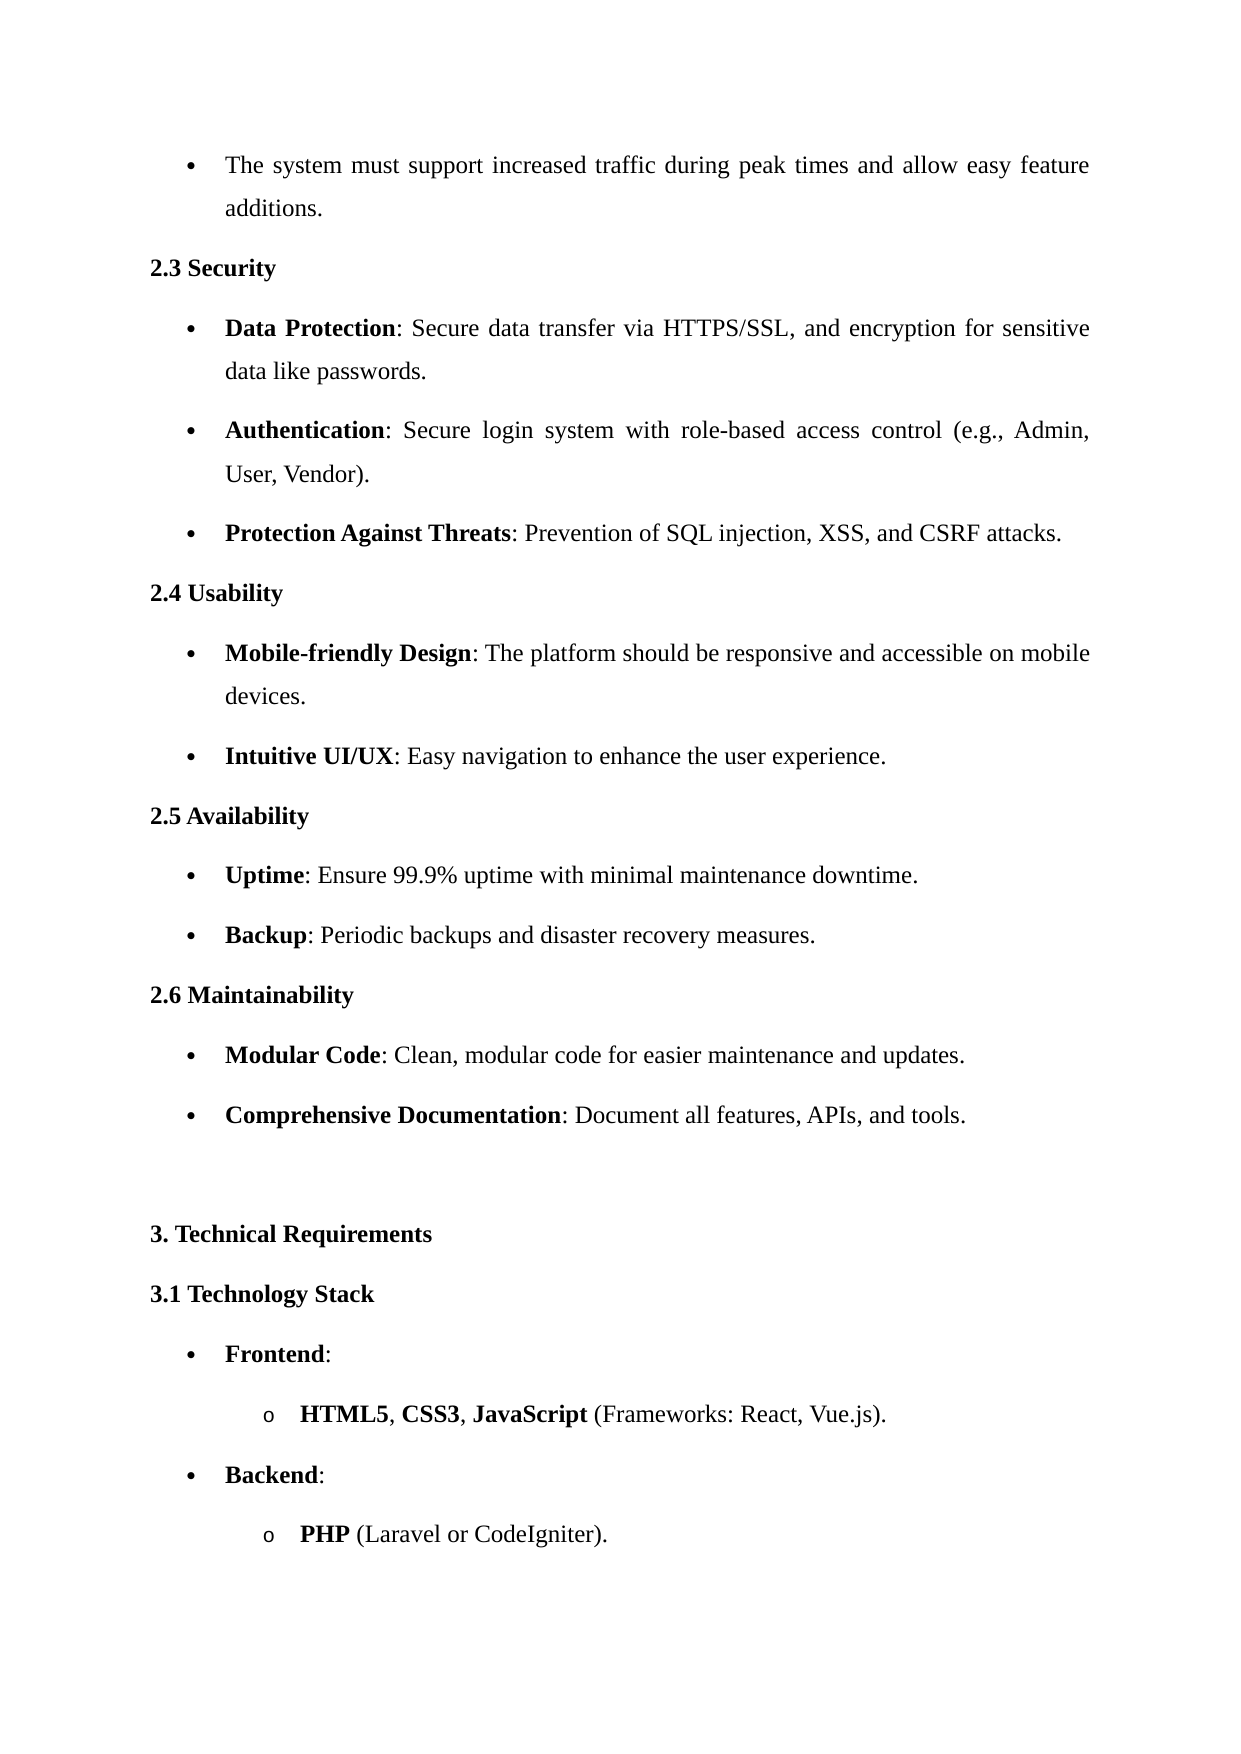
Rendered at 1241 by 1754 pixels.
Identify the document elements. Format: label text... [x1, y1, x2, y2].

list HTML5, CSS3, JavaScript (Frameworks: React, Vue.js). [262, 1399, 1090, 1428]
text 3. Technical Requirements [150, 1219, 1090, 1248]
list Backup: Periodic backups and disaster recovery measures. [187, 920, 1090, 949]
list Protection Against Threats: Prevention of SQL injection, XSS, and CSRF attacks. [187, 518, 1090, 547]
list Backend: [187, 1460, 1090, 1488]
text 2.3 Security [150, 253, 1090, 282]
list PHP (Laravel or CodeIgniter). [262, 1519, 1090, 1549]
list Data Protection: Secure data transfer via HTTPS/SSL, and encryption for sensitive data like passwords. [187, 313, 1090, 384]
list Mobile-friendly Design: The platform should be responsive and accessible on mobile devices. [187, 638, 1090, 710]
list Modular Code: Clean, modular code for easier maintenance and updates. [187, 1040, 1090, 1069]
list Intuitive UI/UX: Easy navigation to enhance the user experience. [187, 741, 1090, 770]
list Frontend: [187, 1339, 1090, 1368]
list The system must support increased traffic during peak times and allow easy feature additions. [187, 150, 1090, 222]
list Comprehensive Documentation: Document all features, APIs, and tools. [187, 1100, 1090, 1128]
text 2.4 Usability [150, 578, 1090, 607]
list Authentication: Secure login system with role-based access control (e.g., Admin, User, Vendor). [187, 416, 1090, 487]
text 2.5 Availability [150, 801, 1090, 829]
text 2.6 Maintainability [150, 980, 1090, 1009]
text 3.1 Technology Stack [150, 1279, 1090, 1308]
list Uptime: Ensure 99.9% uptime with minimal maintenance downtime. [187, 861, 1090, 889]
